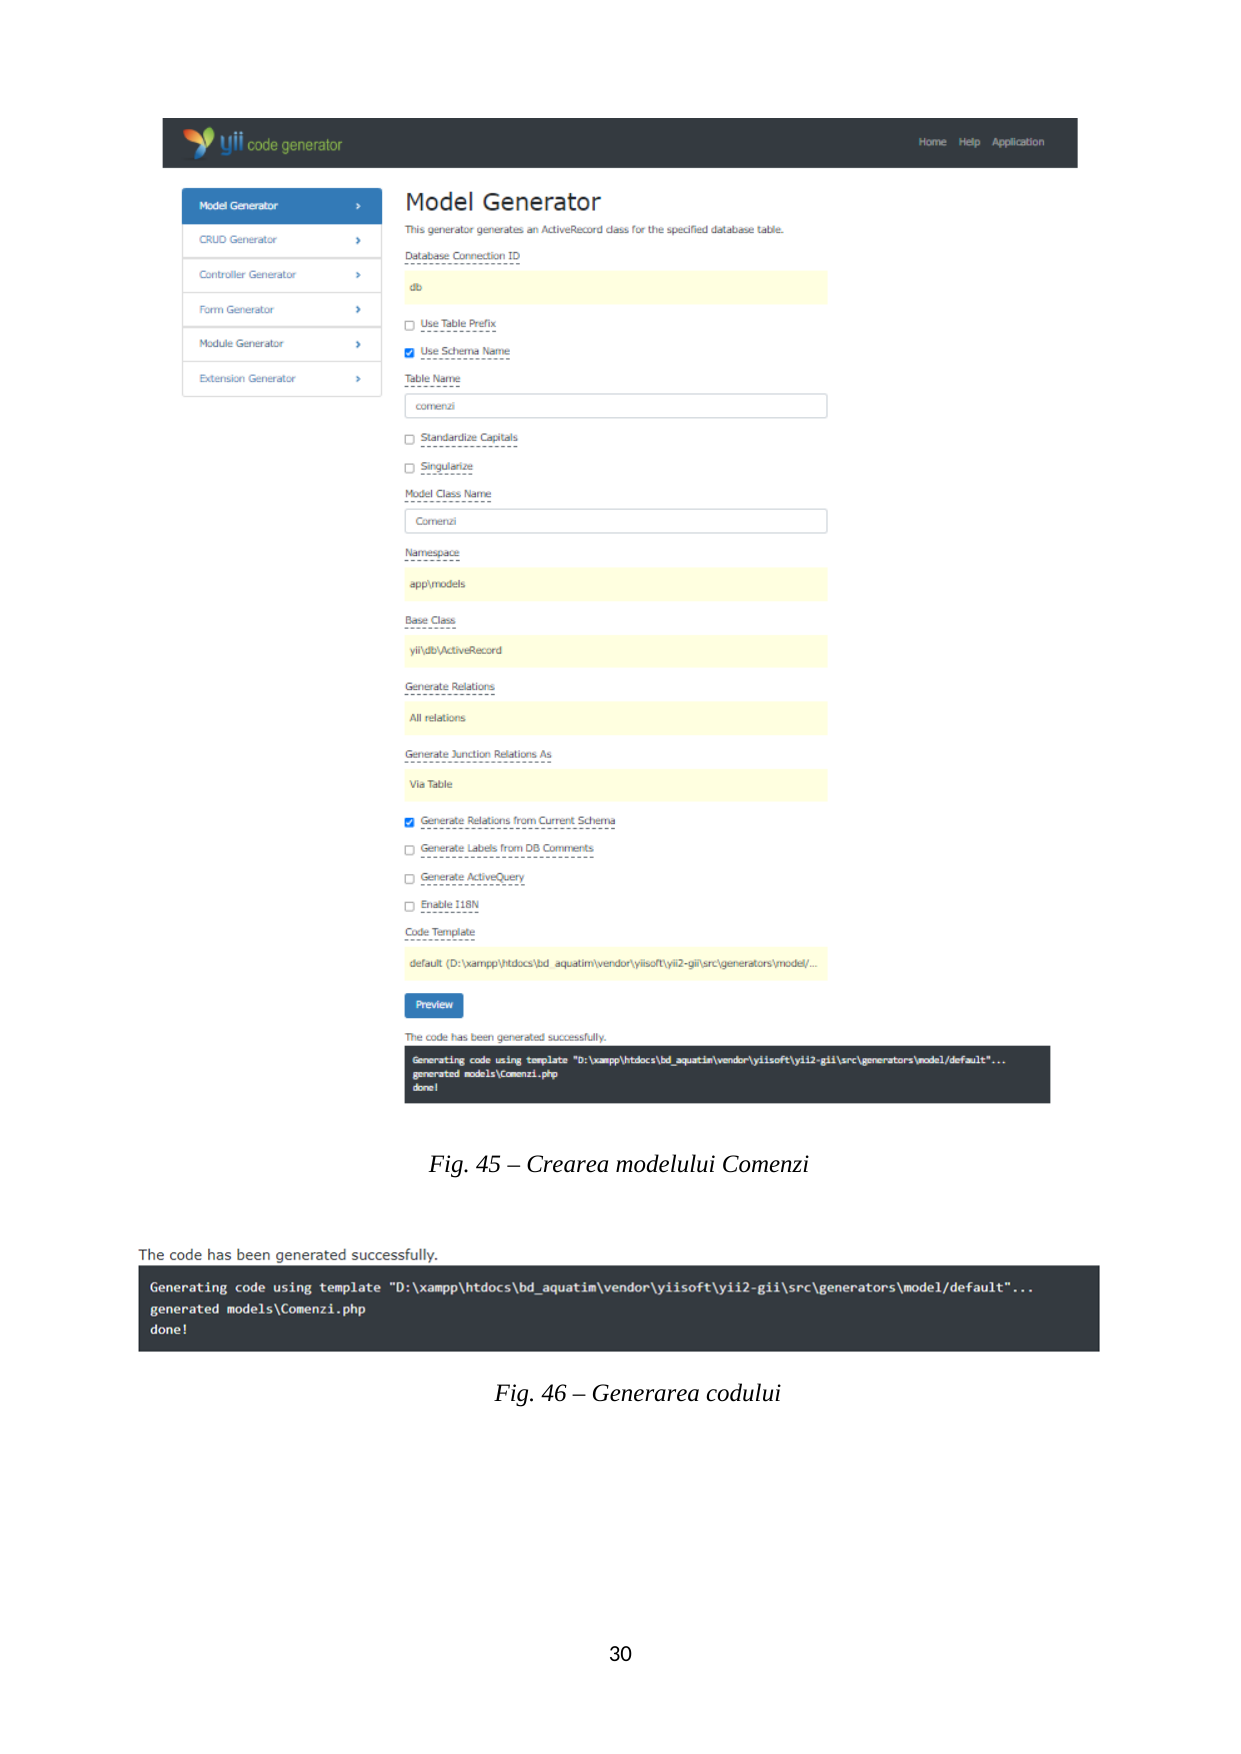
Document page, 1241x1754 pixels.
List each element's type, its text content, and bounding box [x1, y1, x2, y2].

picture [162, 118, 1078, 1131]
text Fig. 46 – Generarea codului [126, 1378, 1152, 1407]
text Fig. 45 – Crearea modelului Comenzi [89, 1149, 1152, 1178]
picture [132, 1244, 1108, 1360]
